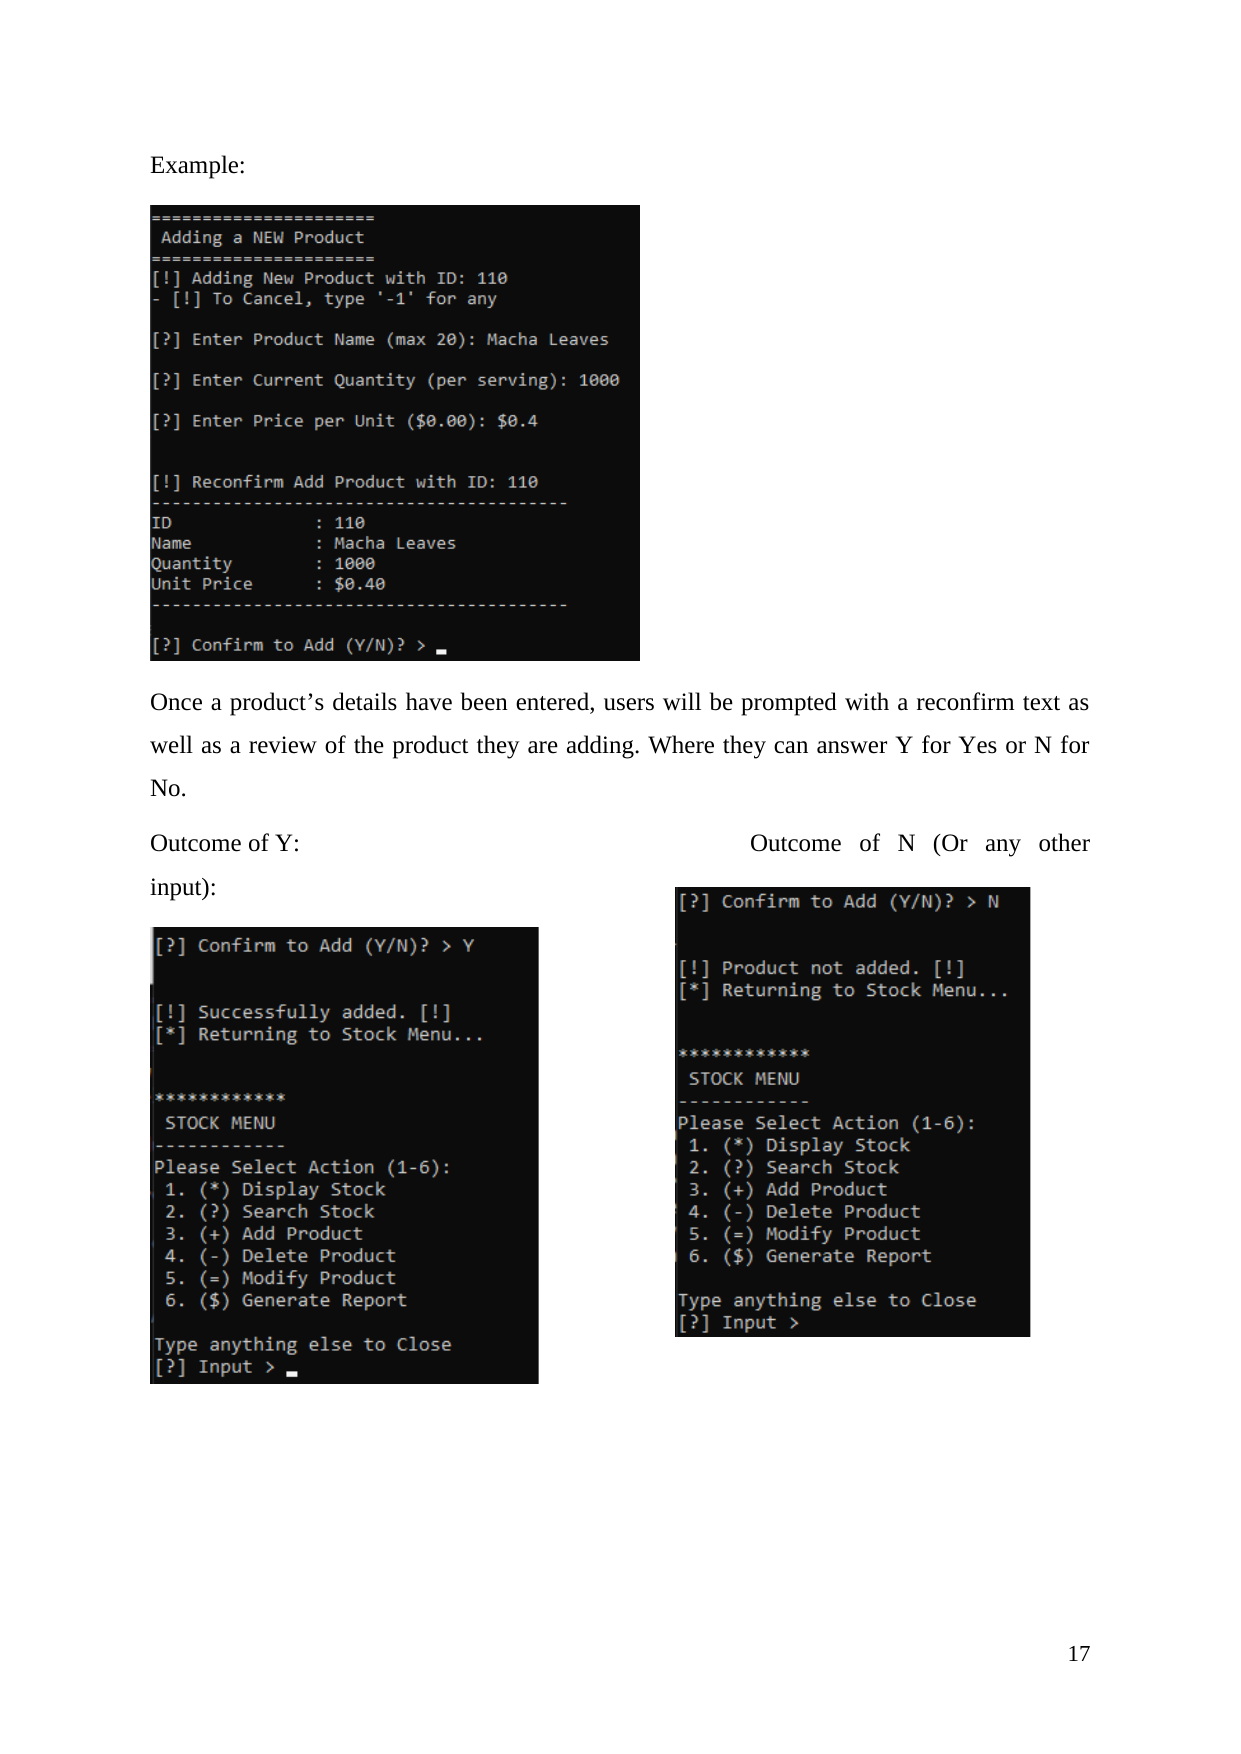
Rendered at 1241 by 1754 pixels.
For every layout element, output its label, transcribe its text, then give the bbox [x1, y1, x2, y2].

text Example: [150, 150, 1090, 179]
picture [150, 927, 539, 1384]
text Outcome of Y: Outcome of N (Or any other input): [150, 828, 1090, 900]
picture [150, 205, 640, 661]
text Once a product’s details have been entered, users will be prompted with a reconfirm text as well as a review of the product they are adding. Where they can answer Y for Yes or N for No. [150, 687, 1090, 802]
picture [675, 887, 1031, 1337]
